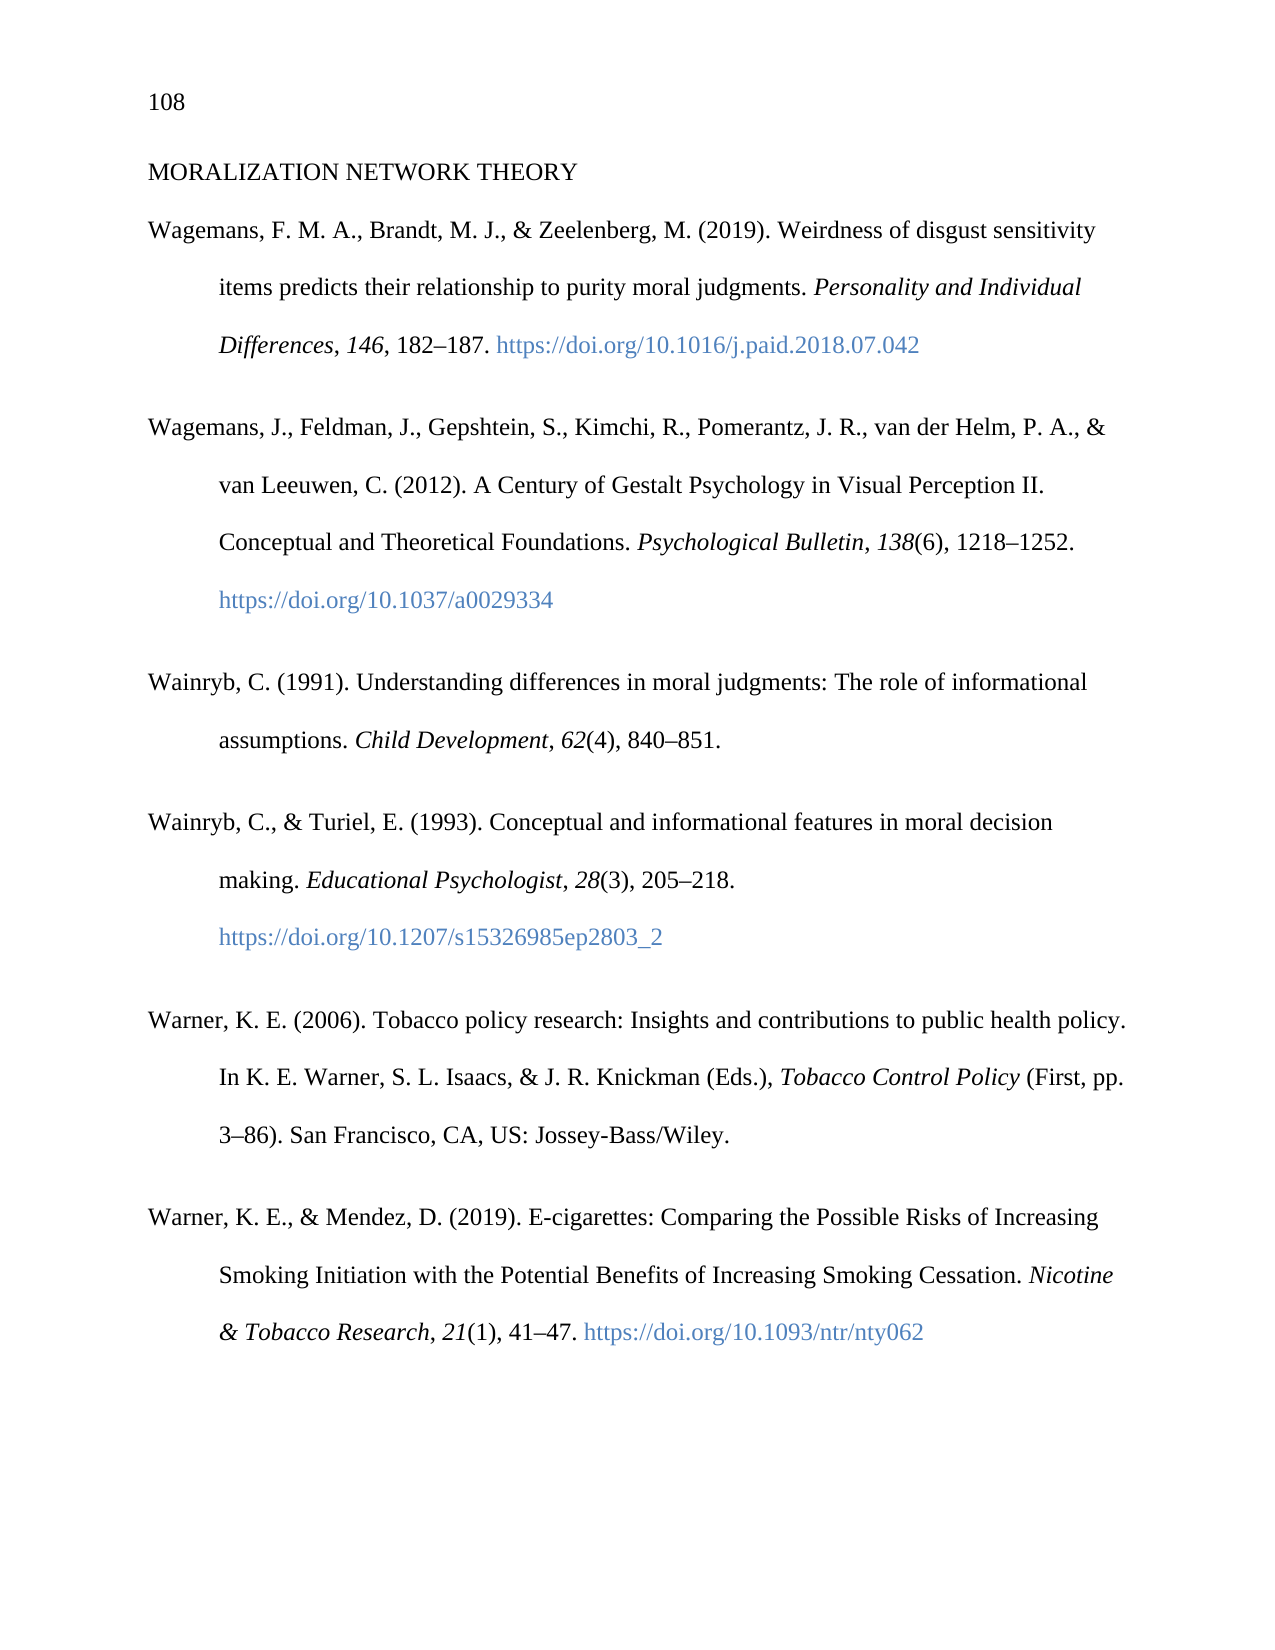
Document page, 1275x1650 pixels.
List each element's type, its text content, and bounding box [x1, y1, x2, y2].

text Wainryb, C. (1991). Understanding differences in moral judgments: The role of informational assumptions. Child Development, 62(4), 840–851. [148, 667, 1127, 754]
text Wainryb, C., & Turiel, E. (1993). Conceptual and informational features in moral decision making. Educational Psychologist, 28(3), 205–218. https://doi.org/10.1207/s15326985ep2803_2 [148, 807, 1127, 951]
text Wagemans, F. M. A., Brandt, M. J., & Zeelenberg, M. (2019). Weirdness of disgust sensitivity items predicts their relationship to purity moral judgments. Personality and Individual Differences, 146, 182–187. https://doi.org/10.1016/j.paid.2018.07.042 [148, 215, 1127, 359]
text Warner, K. E., & Mendez, D. (2019). E-cigarettes: Comparing the Possible Risks of Increasing Smoking Initiation with the Potential Benefits of Increasing Smoking Cessation. Nicotine & Tobacco Research, 21(1), 41–47. https://doi.org/10.1093/ntr/nty062 [148, 1202, 1127, 1346]
text Wagemans, J., Feldman, J., Gepshtein, S., Kimchi, R., Pomerantz, J. R., van der Helm, P. A., & van Leeuwen, C. (2012). A Century of Gestalt Psychology in Visual Perception II. Conceptual and Theoretical Foundations. Psychological Bulletin, 138(6), 1218–1252. https://doi.org/10.1037/a0029334 [148, 412, 1127, 614]
text Warner, K. E. (2006). Tobacco policy research: Insights and contributions to public health policy. In K. E. Warner, S. L. Isaacs, & J. R. Knickman (Eds.), Tobacco Control Policy (First, pp. 3–86). San Francisco, CA, US: Jossey-Bass/Wiley. [148, 1005, 1127, 1149]
